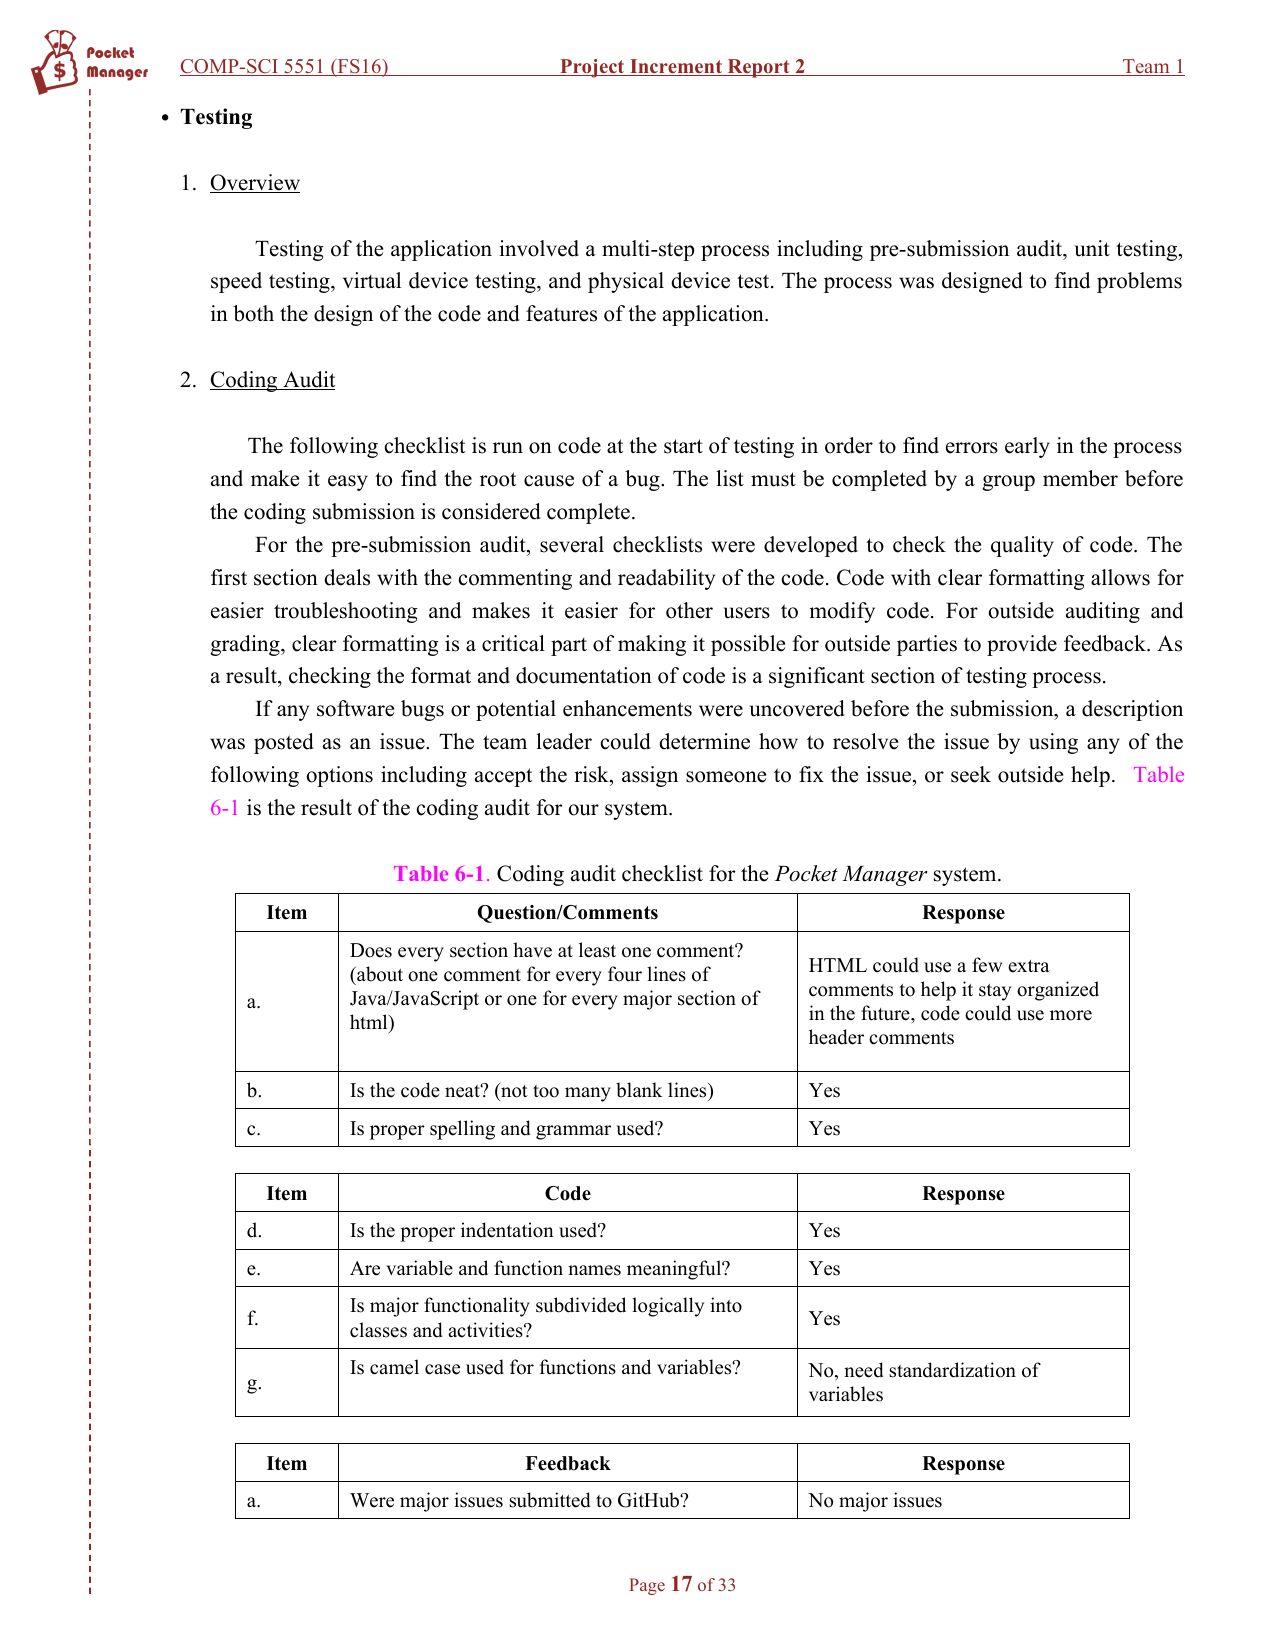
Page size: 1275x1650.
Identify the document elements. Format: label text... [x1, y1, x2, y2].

table_cell HTML could use a few extra comments to help it stay organized in the future, code could use more header comments [798, 932, 1129, 1071]
table_header Response [798, 894, 1129, 931]
table_cell Is camel case used for functions and variables? [339, 1349, 797, 1416]
list Testing [169, 103, 1185, 129]
table_cell d. [236, 1212, 338, 1248]
table_cell Yes [798, 1287, 1129, 1348]
table_cell Yes [798, 1109, 1129, 1146]
table_cell Is major functionality subdivided logically into classes and activities? [339, 1287, 797, 1348]
table_cell e. [236, 1250, 338, 1286]
table_header Item [236, 1174, 338, 1211]
text Testing of the application involved a multi-step process including pre-submission audit, unit testing, speed testing, virtual device testing, and physical device test. The process was designed to find problems in both the design of the code and features of the application. [210, 235, 1185, 327]
table_cell Is the proper indentation used? [339, 1212, 797, 1248]
table_cell Is proper spelling and grammar used? [339, 1109, 797, 1146]
table_cell Yes [798, 1250, 1129, 1286]
table_cell Yes [798, 1072, 1129, 1108]
table_cell Is the code neat? (not too many blank lines) [339, 1072, 797, 1108]
table_cell Yes [798, 1212, 1129, 1248]
table_cell No, need standardization of variables [798, 1349, 1129, 1416]
table_cell g. [236, 1349, 338, 1416]
table_header Item [236, 894, 338, 931]
table_cell b. [236, 1072, 338, 1108]
table_cell Are variable and function names meaningful? [339, 1250, 797, 1286]
text For the pre-submission audit, several checklists were developed to check the quality of code. The first section deals with the commenting and readability of the code. Code with clear formatting allows for easier troubleshooting and makes it easier for other users to modify code. For outside auditing and grading, clear formatting is a critical part of making it possible for outside parties to provide feedback. As a result, checking the format and documentation of code is a significant section of testing process. [210, 531, 1185, 689]
list The following checklist is run on code at the start of testing in order to find errors early in the process and make it easy to find the root cause of a bug. The list must be completed by a group member before the coding submission is considered complete. [210, 432, 1185, 524]
table_header Question/Comments [339, 894, 797, 931]
table_header Response [798, 1444, 1129, 1481]
table_header Item [236, 1444, 338, 1481]
table_cell c. [236, 1109, 338, 1146]
table_cell No major issues [798, 1482, 1129, 1518]
table_header Feedback [339, 1444, 797, 1481]
table_cell a. [236, 1482, 338, 1518]
table_cell Were major issues submitted to GitHub? [339, 1482, 797, 1518]
table_cell f. [236, 1287, 338, 1348]
list Table 6-1. Coding audit checklist for the Pocket Manager system. [210, 860, 1185, 886]
table_header Response [798, 1174, 1129, 1211]
table_cell Does every section have at least one comment? (about one comment for every four lines of Java/JavaScript or one for every major section of html) [339, 932, 797, 1071]
table_header Code [339, 1174, 797, 1211]
list Overview [180, 169, 1185, 195]
text If any software bugs or potential enhancements were uncovered before the submission, a description was posted as an issue. The team leader could determine how to resolve the issue by using any of the following options including accept the risk, assign someone to fix the issue, or seek outside help. Table 6-1 is the result of the coding audit for our system. [210, 696, 1185, 821]
table_cell a. [236, 932, 338, 1071]
list Coding Audit [180, 366, 1185, 393]
